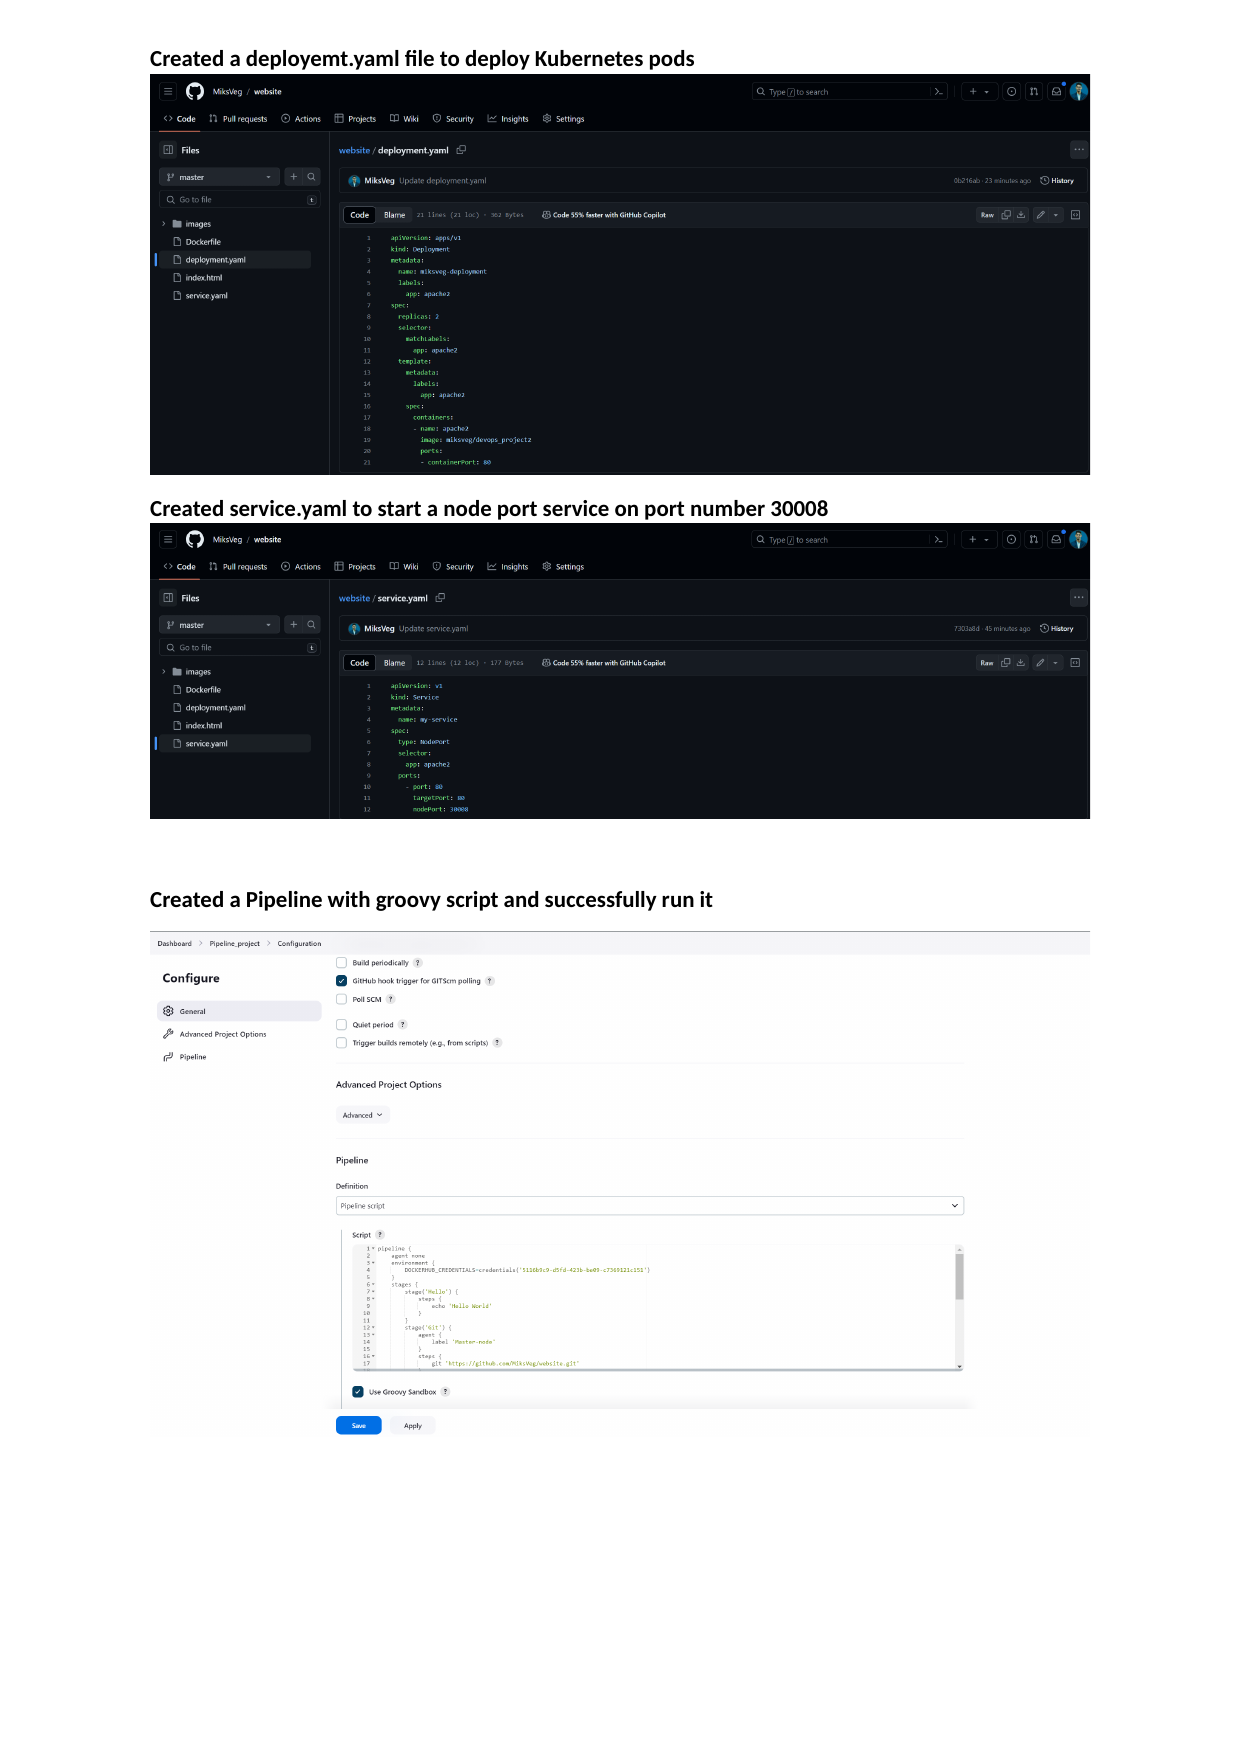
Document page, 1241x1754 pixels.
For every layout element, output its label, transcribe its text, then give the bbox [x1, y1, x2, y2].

text Created a deployemt.yaml file to deploy Kubernetes pods [150, 44, 1090, 74]
picture [150, 74, 1091, 475]
text Created a Pipeline with groovy script and successfully run it [150, 885, 1090, 913]
picture [150, 523, 1091, 819]
picture [150, 931, 1091, 1437]
text Created service.yaml to start a node port service on port number 30008 [150, 494, 1090, 523]
